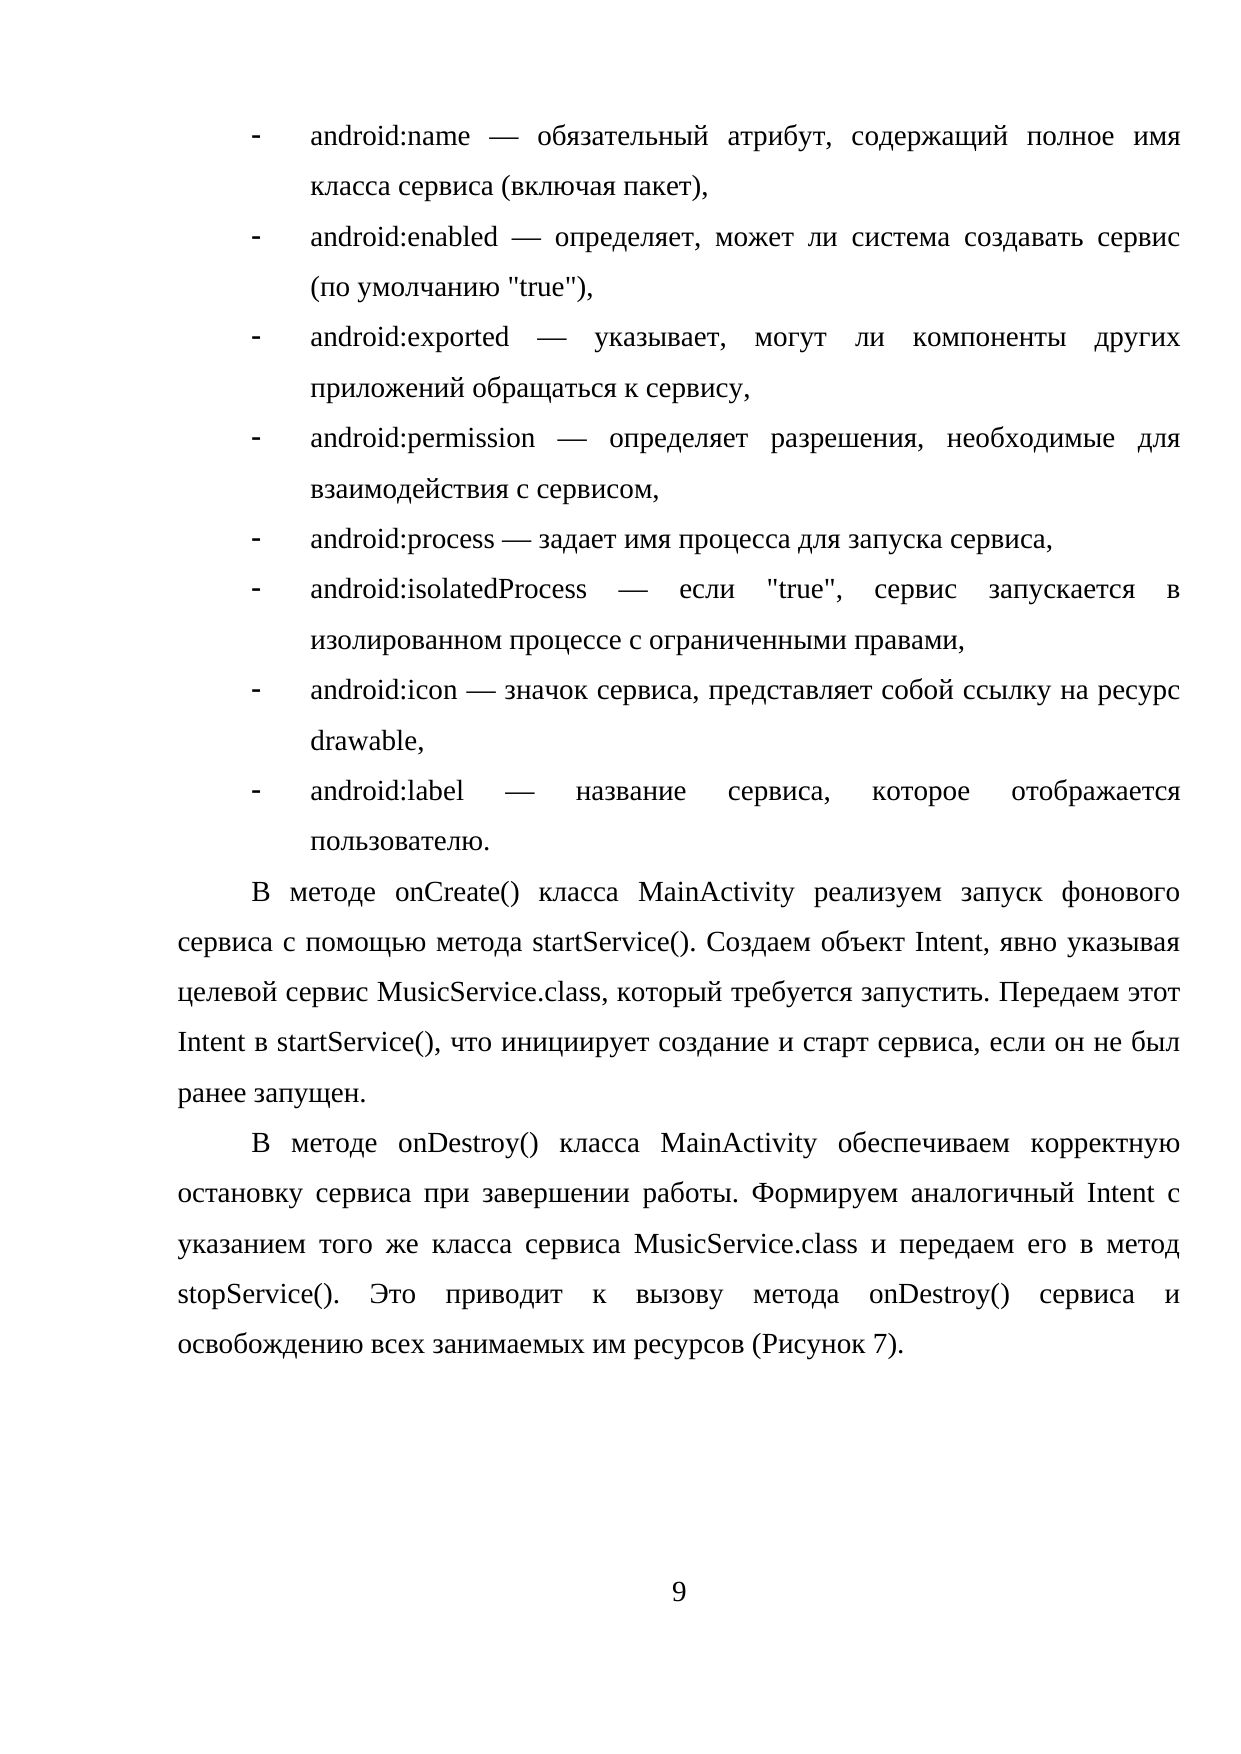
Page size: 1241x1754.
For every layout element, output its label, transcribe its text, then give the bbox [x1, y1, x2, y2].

list android:name — обязательный атрибут, содержащий полное имя класса сервиса (включая пакет), [251, 118, 1181, 202]
list android:enabled — определяет, может ли система создавать сервис (по умолчанию "true"), [251, 219, 1181, 303]
list android:label — название сервиса, которое отображается пользователю. [251, 773, 1181, 857]
list android:icon — значок сервиса, представляет собой ссылку на ресурс drawable, [251, 672, 1181, 756]
text В методе onDestroy() класса MainActivity обеспечиваем корректную остановку сервиса при завершении работы. Формируем аналогичный Intent с указанием того же класса сервиса MusicService.class и передаем его в метод stopService(). Это приводит к вызову метода onDestroy() сервиса и освобождению всех занимаемых им ресурсов (Рисунок 7). [177, 1125, 1181, 1360]
text В методе onCreate() класса MainActivity реализуем запуск фонового сервиса с помощью метода startService(). Создаем объект Intent, явно указывая целевой сервис MusicService.class, который требуется запустить. Передаем этот Intent в startService(), что инициирует создание и старт сервиса, если он не был ранее запущен. [177, 874, 1181, 1108]
list android:isolatedProcess — если "true", сервис запускается в изолированном процессе с ограниченными правами, [251, 571, 1181, 655]
list android:exported — указывает, могут ли компоненты других приложений обращаться к сервису, [251, 319, 1181, 403]
list android:permission — определяет разрешения, необходимые для взаимодействия с сервисом, [251, 420, 1181, 504]
list android:process — задает имя процесса для запуска сервиса, [251, 521, 1181, 555]
